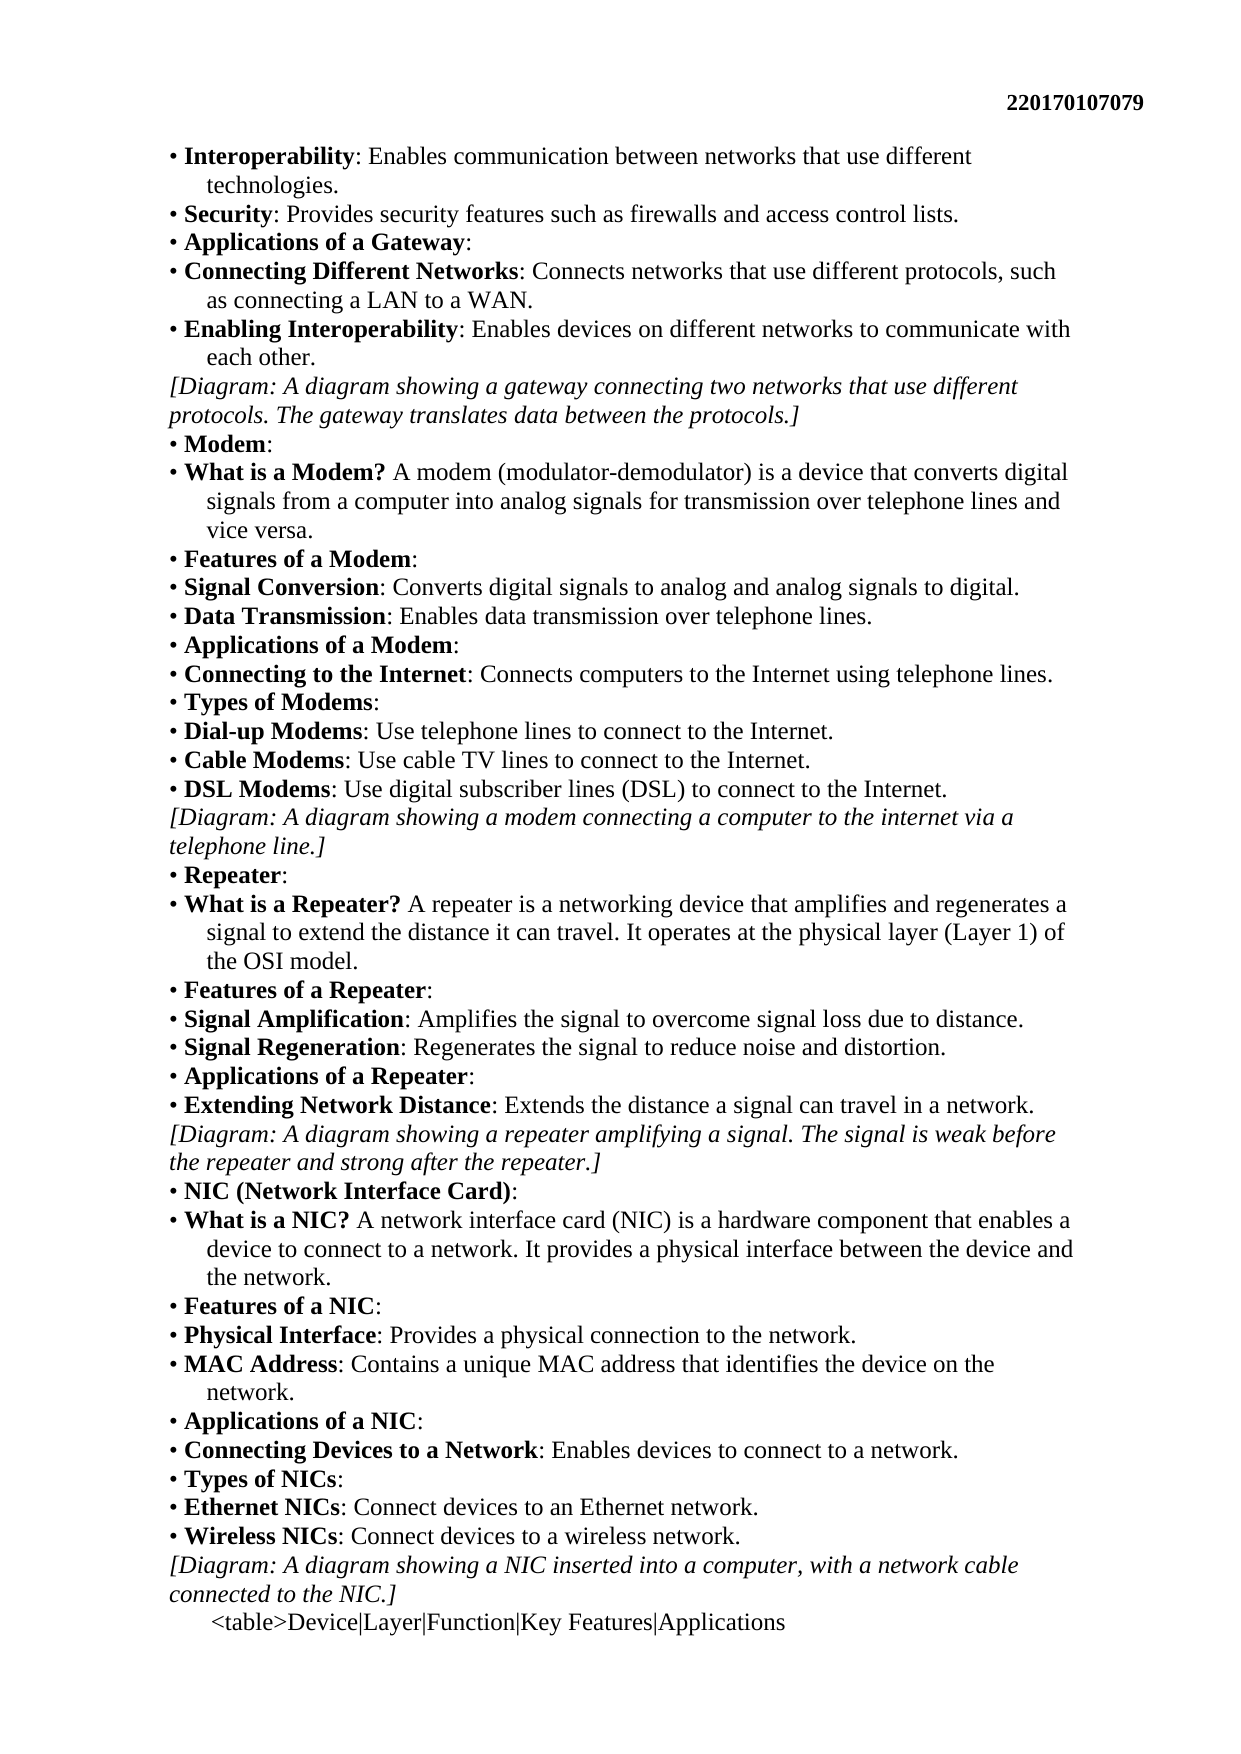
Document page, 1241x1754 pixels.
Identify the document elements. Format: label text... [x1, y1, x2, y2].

text [Diagram: A diagram showing a modem connecting a computer to the internet via a telephone line.] [169, 946, 1078, 1004]
text • Connecting Different Networks: Connects networks that use different protocols, such as connecting a LAN to a WAN. [169, 400, 1078, 457]
text • Connecting to the Internet: Connects computers to the Internet using telephone lines. [169, 802, 1078, 831]
text • NIC (Network Interface Card): [169, 1320, 1078, 1349]
text [Diagram: A diagram showing a gateway connecting two networks that use different protocols. The gateway translates data between the protocols.] [169, 515, 1078, 572]
text • Data Transmission: Enables data transmission over telephone lines. [169, 745, 1078, 774]
text • Types of Modems: [169, 831, 1078, 860]
text • Features of a Gateway: [169, 227, 1078, 256]
text • Features of a Repeater: [169, 1119, 1078, 1147]
text • Features of a NIC: [169, 1435, 1078, 1464]
text • Interoperability: Enables communication between networks that use different technologies. [169, 285, 1078, 342]
text • What is a NIC? A network interface card (NIC) is a hardware component that enables a device to connect to a network. It provides a physical interface between the device and the network. [169, 1349, 1078, 1435]
text • Security: Provides security features such as firewalls and access control lists. [169, 342, 1078, 371]
text • Modem: [169, 572, 1078, 601]
text [Diagram: A diagram showing a repeater amplifying a signal. The signal is weak before the repeater and strong after the repeater.] [169, 1262, 1078, 1320]
text • Features of a Modem: [169, 687, 1078, 716]
text • DSL Modems: Use digital subscriber lines (DSL) to connect to the Internet. [169, 917, 1078, 946]
text • Types of NICs: [169, 1607, 1078, 1636]
text • MAC Address: Contains a unique MAC address that identifies the device on the network. [169, 1492, 1078, 1550]
text • Cable Modems: Use cable TV lines to connect to the Internet. [169, 889, 1078, 917]
text • Physical Interface: Provides a physical connection to the network. [169, 1464, 1078, 1492]
text • Applications of a Modem: [169, 774, 1078, 802]
text • What is a Repeater? A repeater is a networking device that amplifies and regenerates a signal to extend the distance it can travel. It operates at the physical layer (Layer 1) of the OSI model. [169, 1032, 1078, 1119]
text • Signal Conversion: Converts digital signals to analog and analog signals to digital. [169, 716, 1078, 745]
text • Applications of a NIC: [169, 1550, 1078, 1579]
text • Dial-up Modems: Use telephone lines to connect to the Internet. [169, 860, 1078, 889]
text • Signal Amplification: Amplifies the signal to overcome signal loss due to distance. [169, 1147, 1078, 1176]
text • Repeater: [169, 1004, 1078, 1032]
text • Enabling Interoperability: Enables devices on different networks to communicate with each other. [169, 457, 1078, 515]
text • Applications of a Gateway: [169, 371, 1078, 400]
text • Extending Network Distance: Extends the distance a signal can travel in a network. [169, 1234, 1078, 1262]
text • What is a Gateway? A gateway is a networking device that connects two networks that use different protocols. It can operate at multiple layers of the OSI model, depending on the protocols being translated. [169, 141, 1078, 227]
text • Protocol Conversion: Converts data between different protocols. [169, 256, 1078, 285]
text • Applications of a Repeater: [169, 1205, 1078, 1234]
text • What is a Modem? A modem (modulator-demodulator) is a device that converts digital signals from a computer into analog signals for transmission over telephone lines and vice versa. [169, 601, 1078, 687]
text • Connecting Devices to a Network: Enables devices to connect to a network. [169, 1579, 1078, 1607]
text • Signal Regeneration: Regenerates the signal to reduce noise and distortion. [169, 1176, 1078, 1205]
